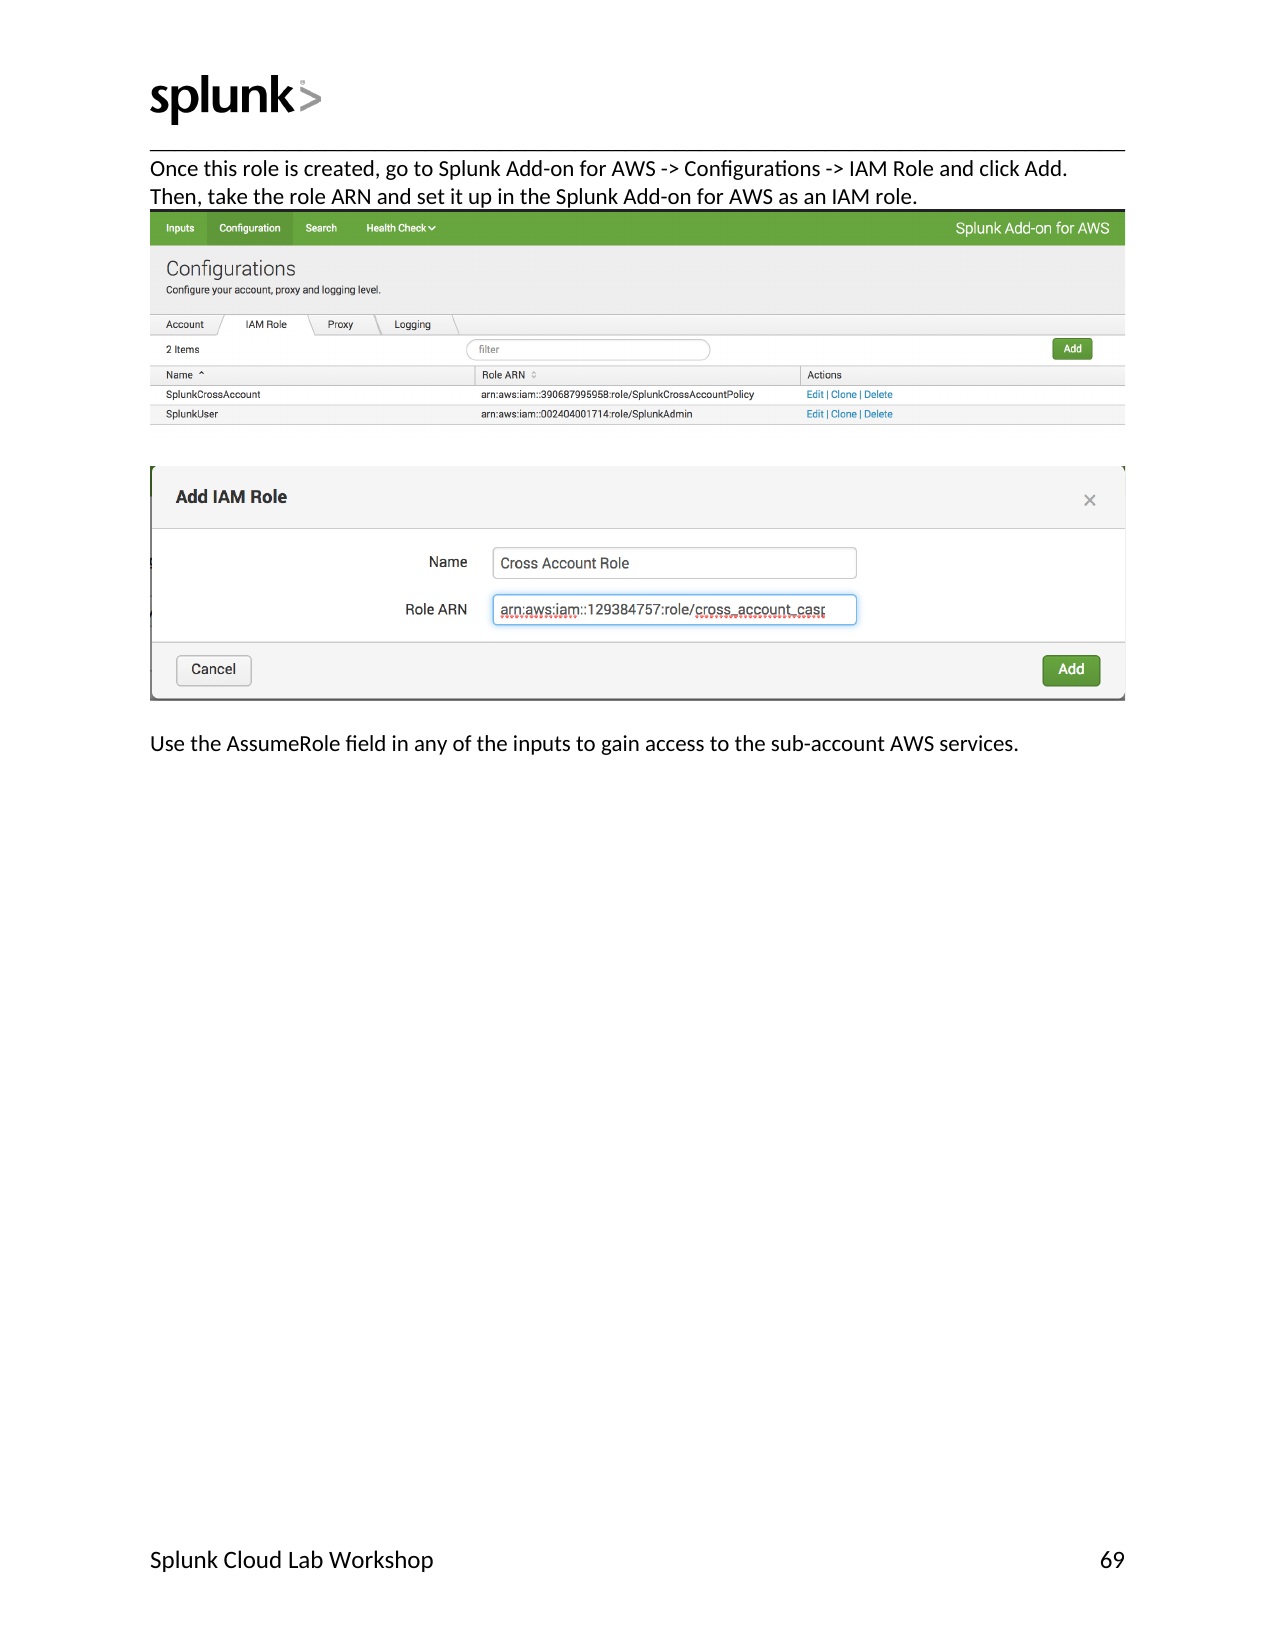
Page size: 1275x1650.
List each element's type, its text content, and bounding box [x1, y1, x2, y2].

picture [150, 75, 321, 125]
picture [150, 466, 1125, 701]
text Once this role is created, go to Splunk Add-on for AWS -> Configurations -> IAM Role and click Add. Then, take the role ARN and set it up in the Splunk Add-on for AWS as an IAM role. [150, 154, 1125, 209]
picture [150, 209, 1125, 438]
text Use the AssumeRole field in any of the inputs to gain access to the sub-account AWS services. [150, 729, 1125, 757]
